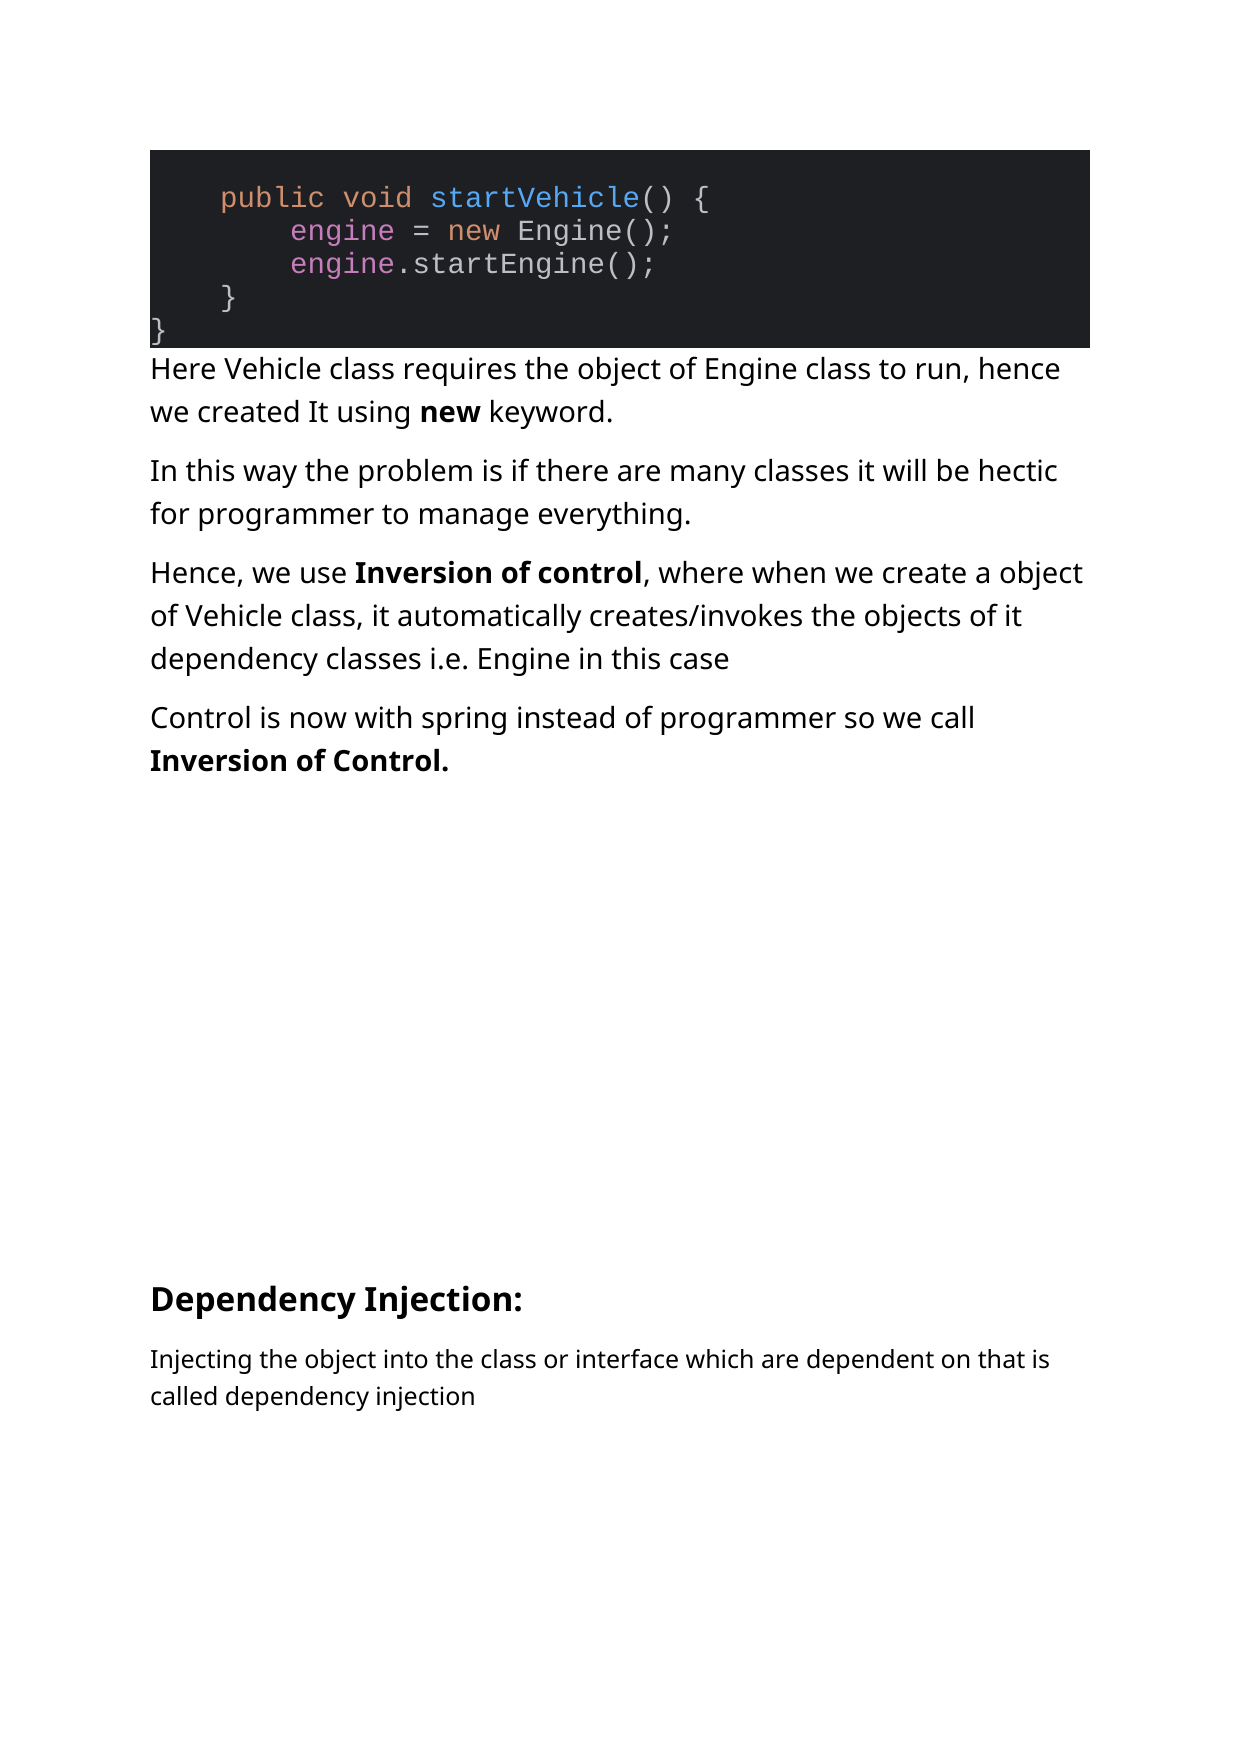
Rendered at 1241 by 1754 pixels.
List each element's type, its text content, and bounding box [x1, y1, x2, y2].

text Here Vehicle class requires the object of Engine class to run, hence we created It using new keyword. [150, 348, 1090, 431]
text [150, 150, 1090, 348]
text Injecting the object into the class or interface which are dependent on that is called dependency injection [150, 1342, 1090, 1412]
text In this way the problem is if there are many classes it will be hectic for programmer to manage everything. [150, 450, 1090, 533]
text Dependency Injection: [150, 1276, 1090, 1321]
text Hence, we use Inversion of control, where when we create a object of Vehicle class, it automatically creates/invokes the objects of it dependency classes i.e. Engine in this case [150, 553, 1090, 678]
text Control is now with spring instead of programmer so we call Inversion of Control. [150, 698, 1090, 780]
